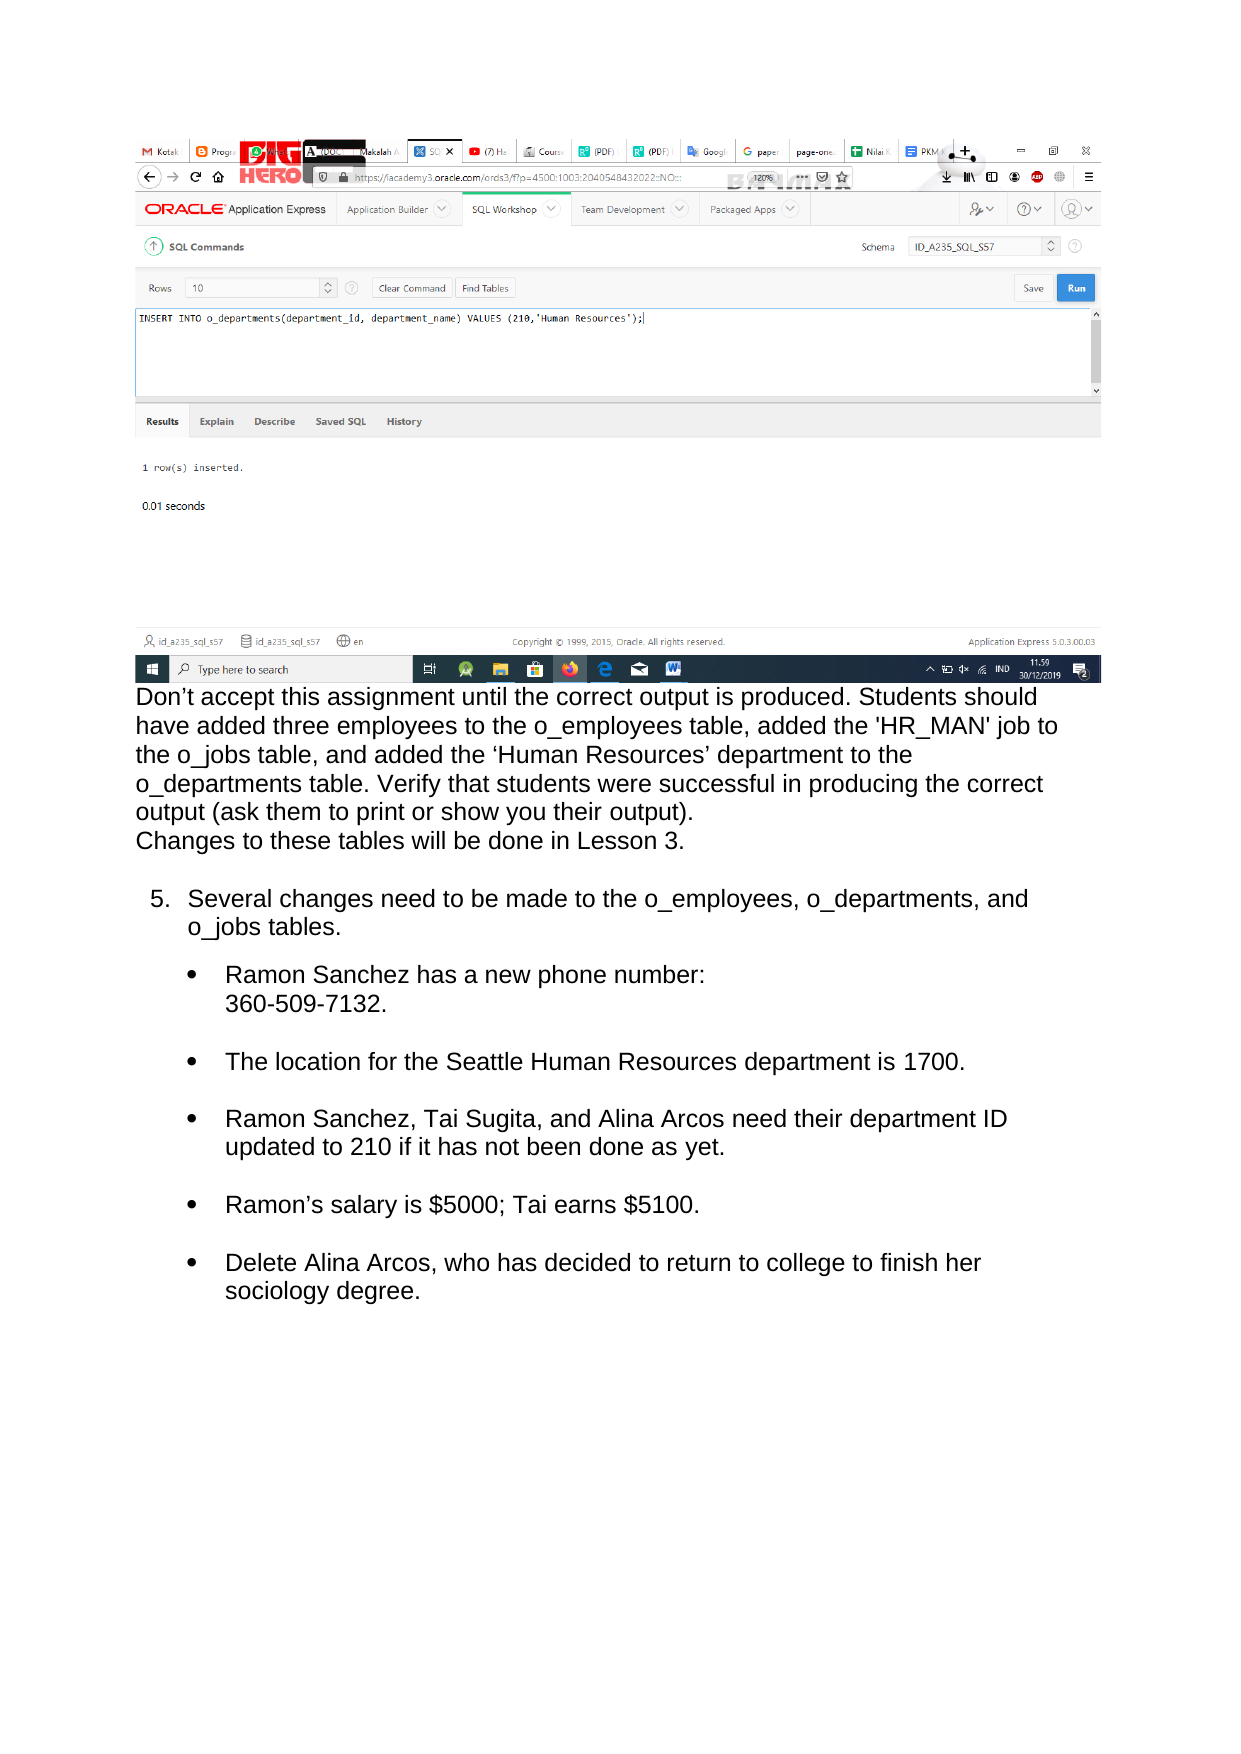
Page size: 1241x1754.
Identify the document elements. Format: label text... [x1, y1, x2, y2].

text Changes to these tables will be done in Lesson 3. [135, 826, 1101, 855]
picture [135, 139, 1102, 683]
list Several changes need to be made to the o_employees, o_departments, and o_jobs tables. [150, 884, 1030, 941]
text Don’t accept this assignment until the correct output is produced. Students should have added three employees to the o_employees table, added the 'HR_MAN' job to the o_jobs table, and added the ‘Human Resources’ department to the o_departments table. Verify that students were successful in producing the correct output (ask them to print or show you their output). [135, 683, 1087, 826]
list Ramon Sanchez, Tai Sugita, and Alina Arcos need their department ID updated to 210 if it has not been done as yet. [187, 1104, 1009, 1161]
list Delete Alina Arcos, who has decided to return to college to finish her sociology degree. [187, 1247, 983, 1305]
list Ramon’s salary is $5000; Tai earns $5100. [187, 1190, 1101, 1219]
list Ramon Sanchez has a new phone number: 360-509-7132. [187, 960, 706, 1018]
list The location for the Seattle Human Resources department is 1700. [187, 1046, 1101, 1075]
